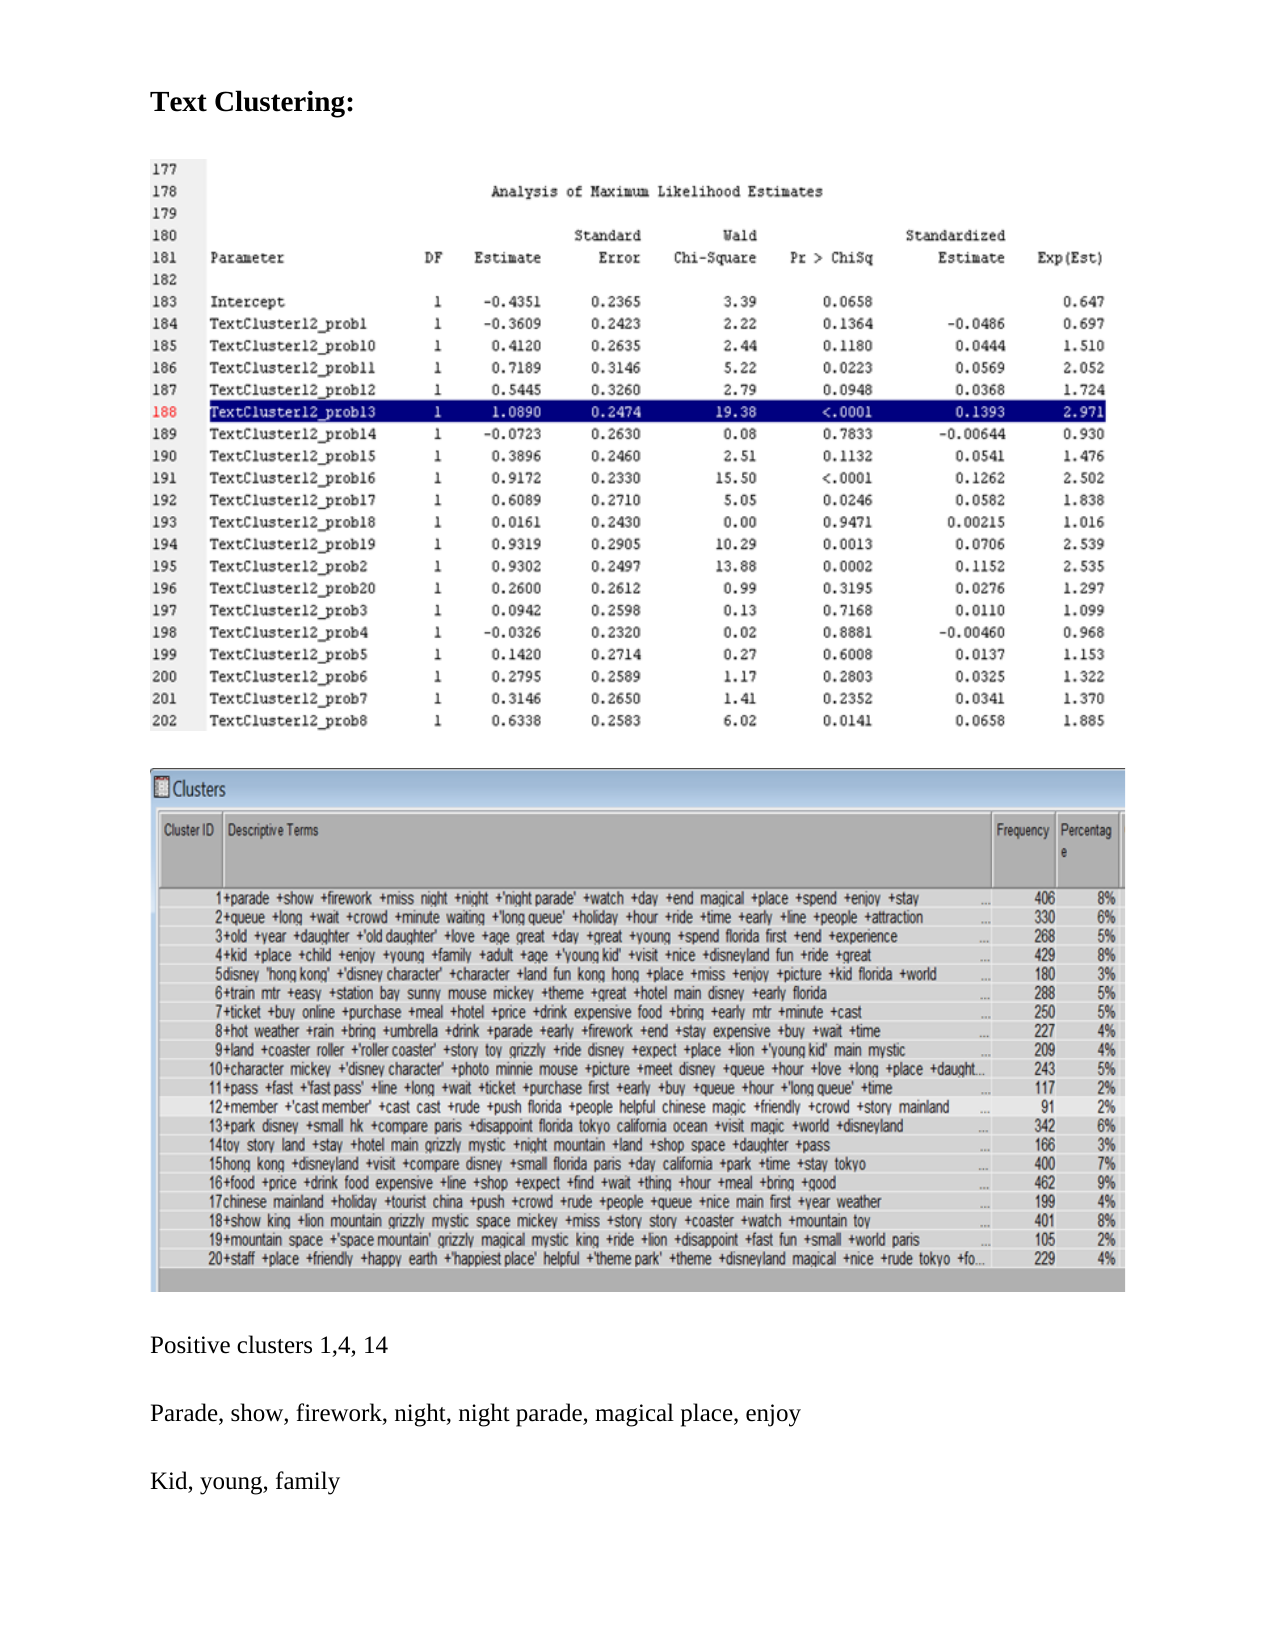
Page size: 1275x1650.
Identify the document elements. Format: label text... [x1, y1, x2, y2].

text Text Clustering: [150, 84, 1125, 118]
text Kid, young, family​ [150, 1466, 1125, 1495]
picture [150, 768, 1125, 1292]
picture [150, 159, 1125, 731]
text Parade, show, firework, night, night parade, magical place, enjoy​ [150, 1398, 1125, 1427]
text Positive clusters 1,4, 14 ​ [150, 1330, 1125, 1358]
